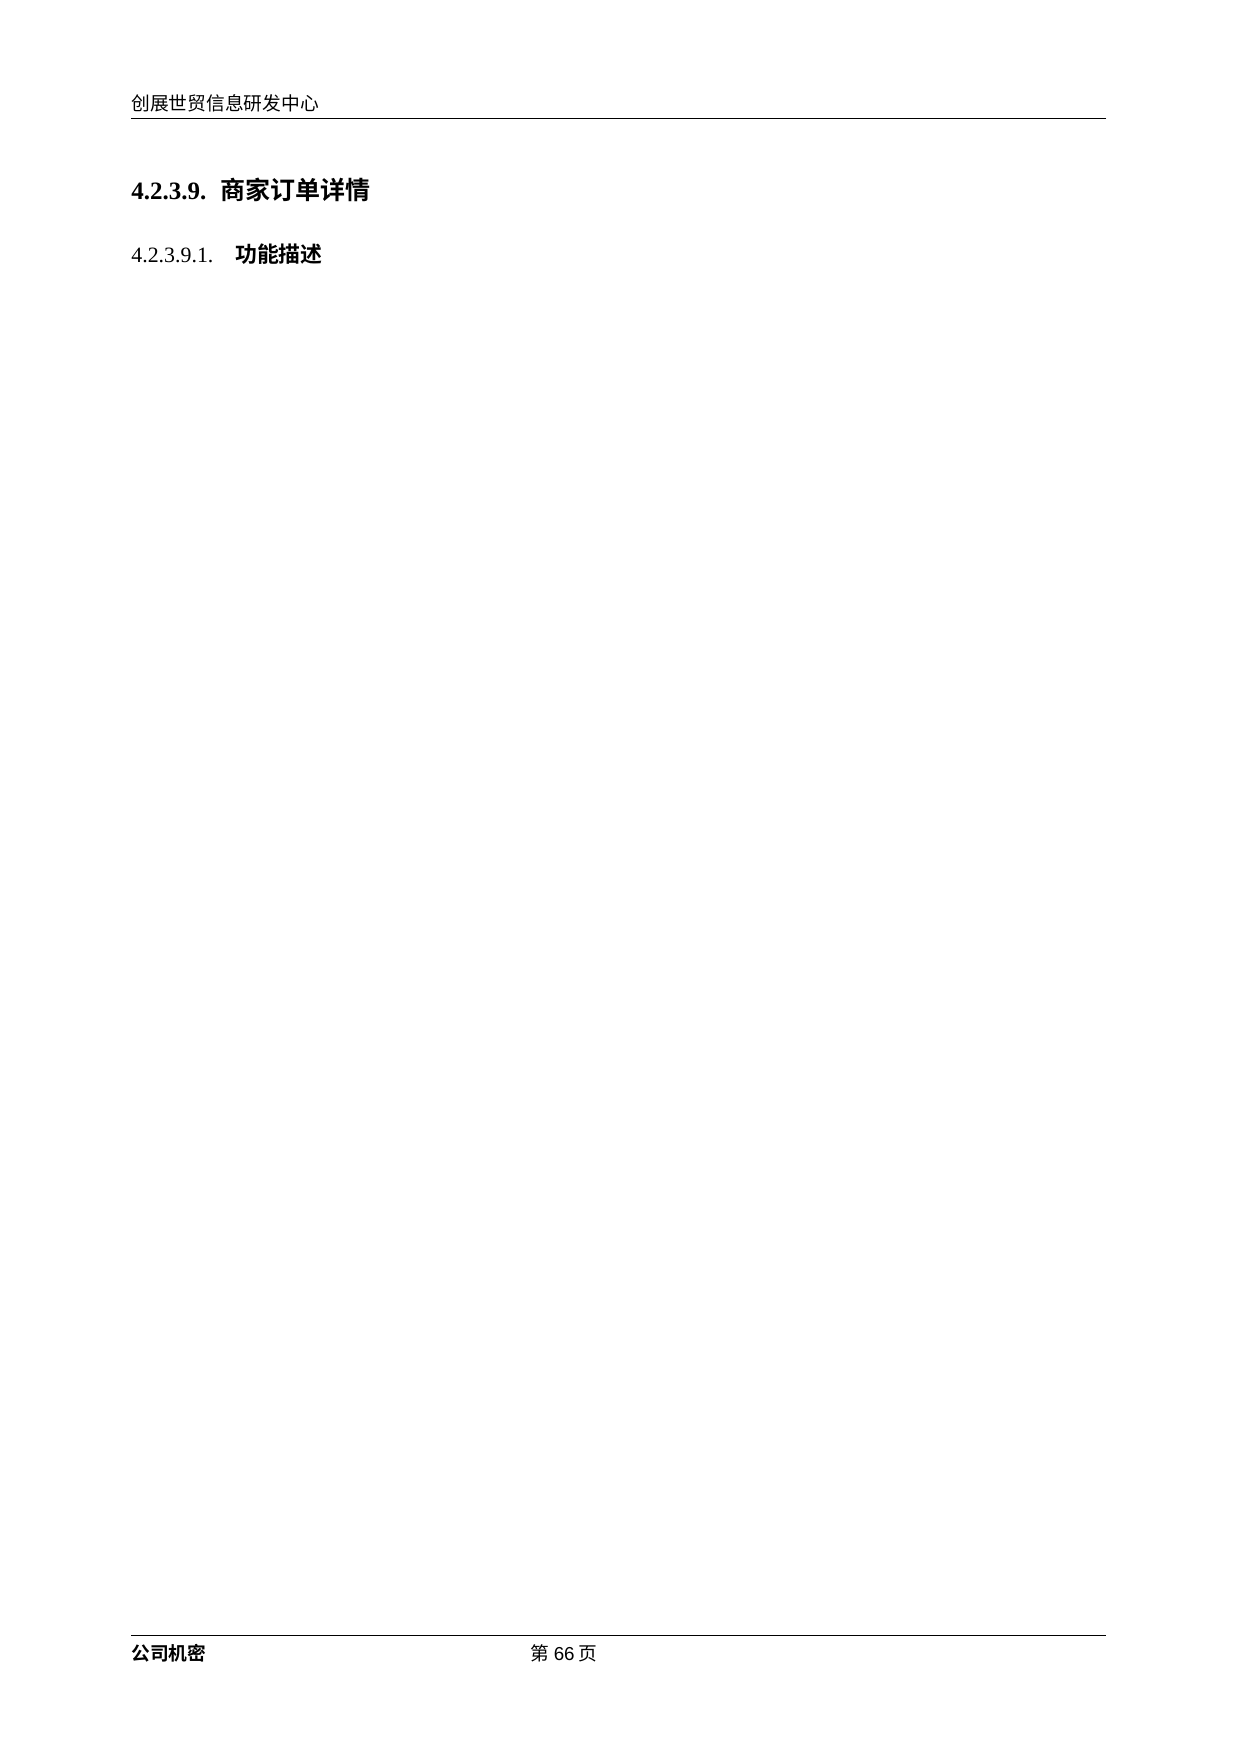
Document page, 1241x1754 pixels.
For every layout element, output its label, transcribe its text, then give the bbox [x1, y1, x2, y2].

subtitle 商家订单详情 [131, 156, 1106, 221]
subtitle 功能描述 [131, 250, 1106, 282]
